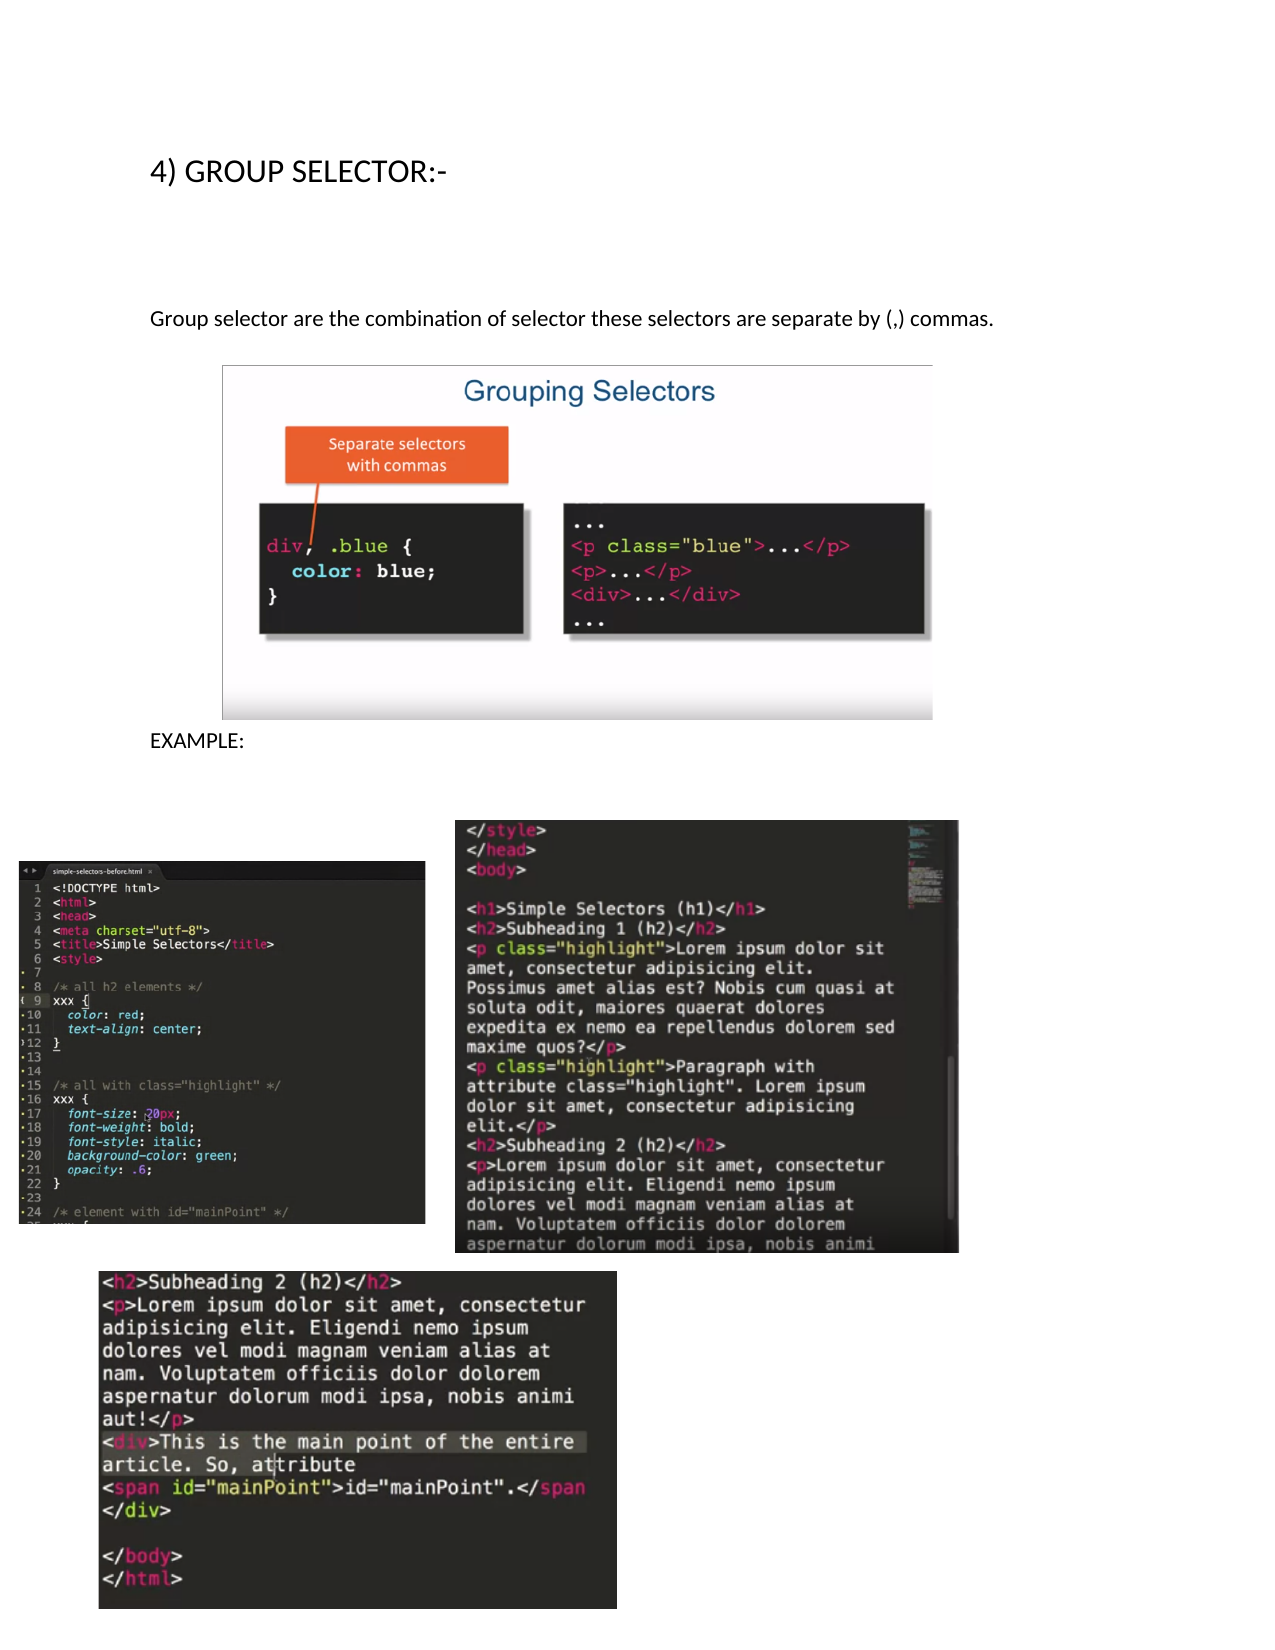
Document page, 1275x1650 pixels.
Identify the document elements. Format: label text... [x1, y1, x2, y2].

picture [212, 348, 933, 720]
text EXAMPLE: [150, 726, 1125, 754]
text 4) GROUP SELECTOR:- [150, 150, 1125, 191]
picture [18, 861, 426, 1224]
text Group selector are the combination of selector these selectors are separate by (,) commas. [150, 304, 1125, 332]
picture [455, 820, 960, 1253]
picture [98, 1271, 617, 1609]
